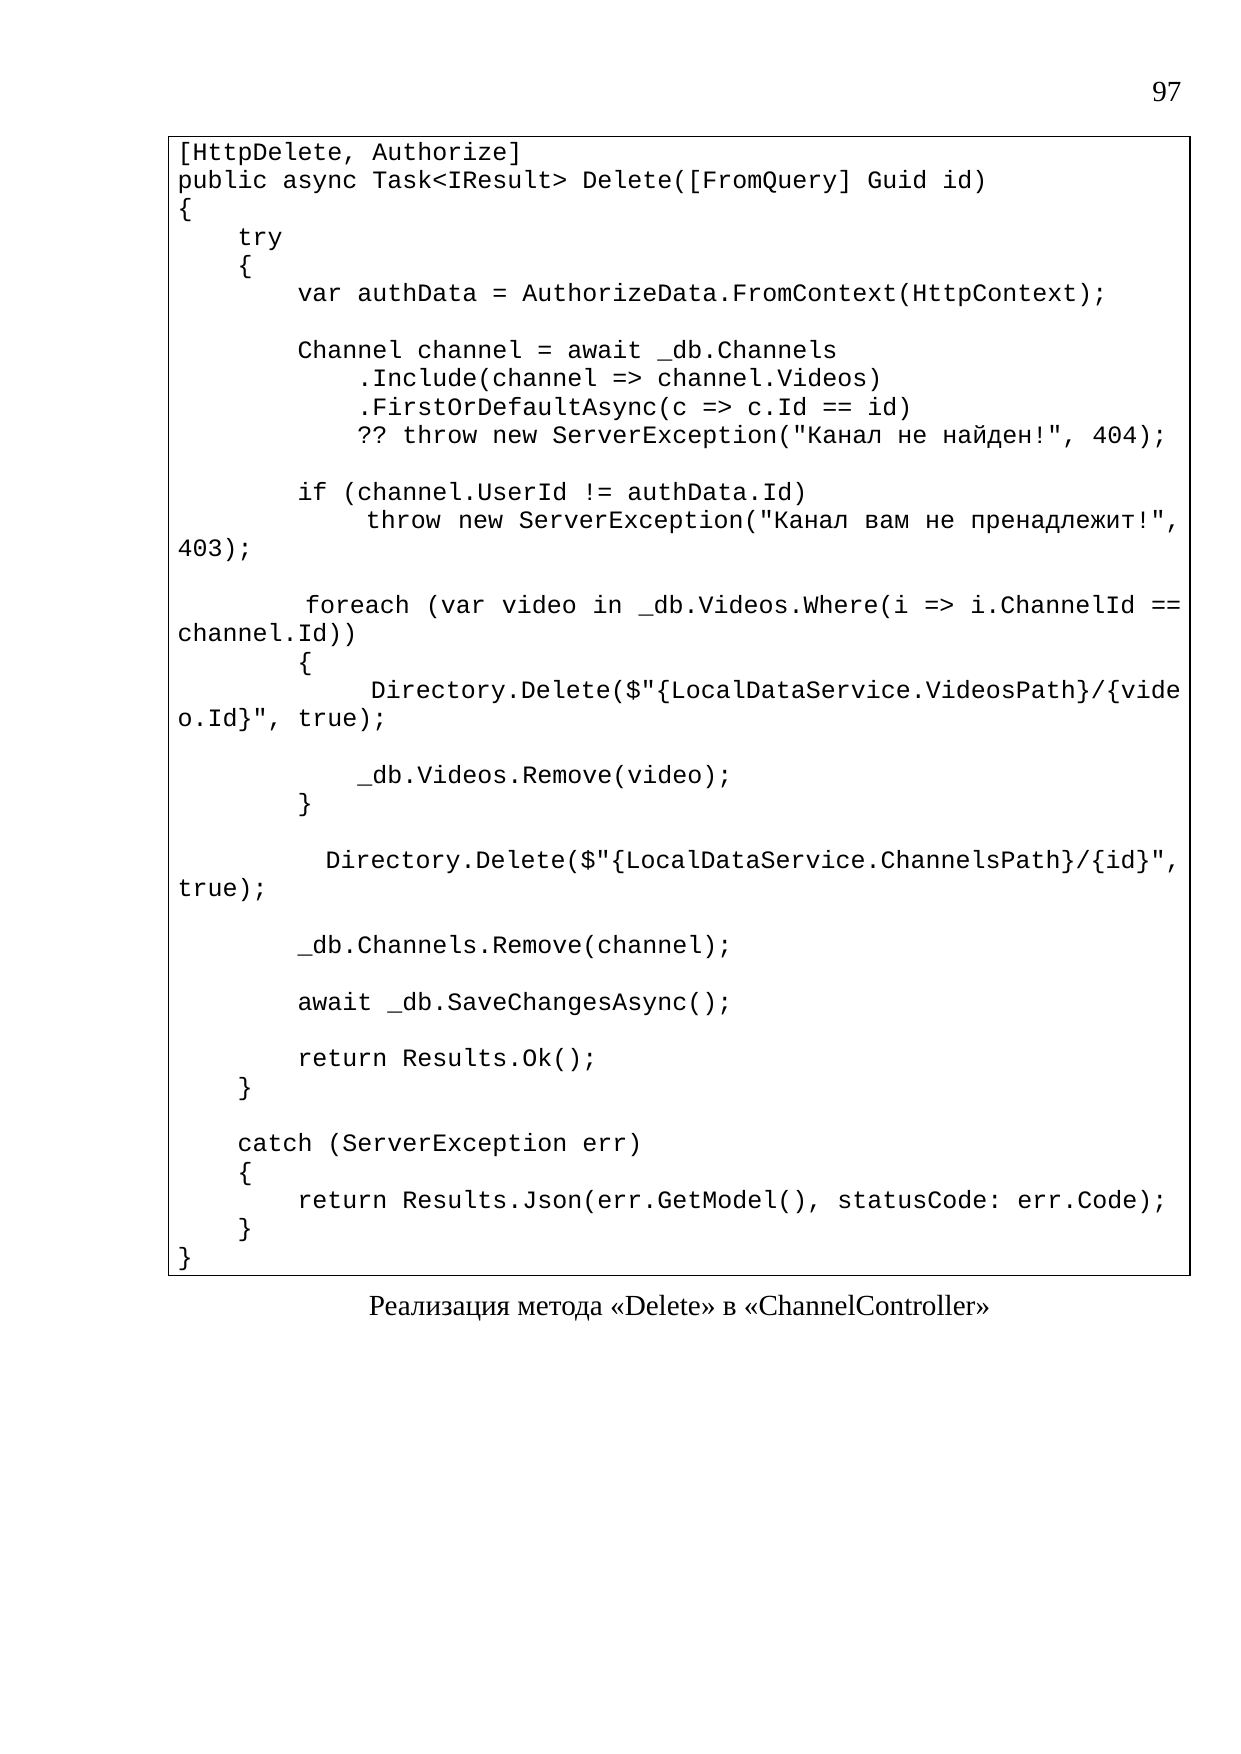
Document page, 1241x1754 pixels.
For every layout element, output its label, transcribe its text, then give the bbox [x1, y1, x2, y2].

text _db.Videos.Remove(video); [177, 763, 1181, 791]
text _db.Channels.Remove(channel); [177, 933, 1181, 961]
text await _db.SaveChangesAsync(); [177, 989, 1181, 1018]
text try [177, 224, 1181, 253]
text .Include(channel => channel.Videos) [177, 366, 1181, 394]
text Реализация метода «Delete» в «ChannelController» [177, 1288, 1181, 1322]
text Channel channel = await _db.Channels [177, 338, 1181, 366]
text throw new ServerException("Канал вам не пренадлежит!", 403); [177, 508, 1181, 564]
text catch (ServerException err) [177, 1131, 1181, 1159]
text } [169, 1241, 1189, 1275]
text return Results.Ok(); [177, 1046, 1181, 1074]
text { [177, 196, 1181, 224]
text { [177, 253, 1181, 281]
text public async Task<IResult> Delete([FromQuery] Guid id) [177, 168, 1181, 196]
text } [177, 1216, 1181, 1241]
text ?? throw new ServerException("Канал не найден!", 404); [177, 423, 1181, 451]
text var authData = AuthorizeData.FromContext(HttpContext); [177, 281, 1181, 309]
text } [177, 791, 1181, 819]
text if (channel.UserId != authData.Id) [177, 479, 1181, 508]
text Directory.Delete($"{LocalDataService.VideosPath}/{video.Id}", true); [177, 678, 1181, 734]
text return Results.Json(err.GetModel(), statusCode: err.Code); [177, 1188, 1181, 1216]
text { [177, 1159, 1181, 1188]
text foreach (var video in _db.Videos.Where(i => i.ChannelId == channel.Id)) [177, 593, 1181, 649]
text Directory.Delete($"{LocalDataService.ChannelsPath}/{id}", true); [177, 848, 1181, 904]
text { [177, 649, 1181, 678]
text } [177, 1074, 1181, 1103]
text [HttpDelete, Authorize] [169, 137, 1189, 168]
text .FirstOrDefaultAsync(c => c.Id == id) [177, 394, 1181, 423]
